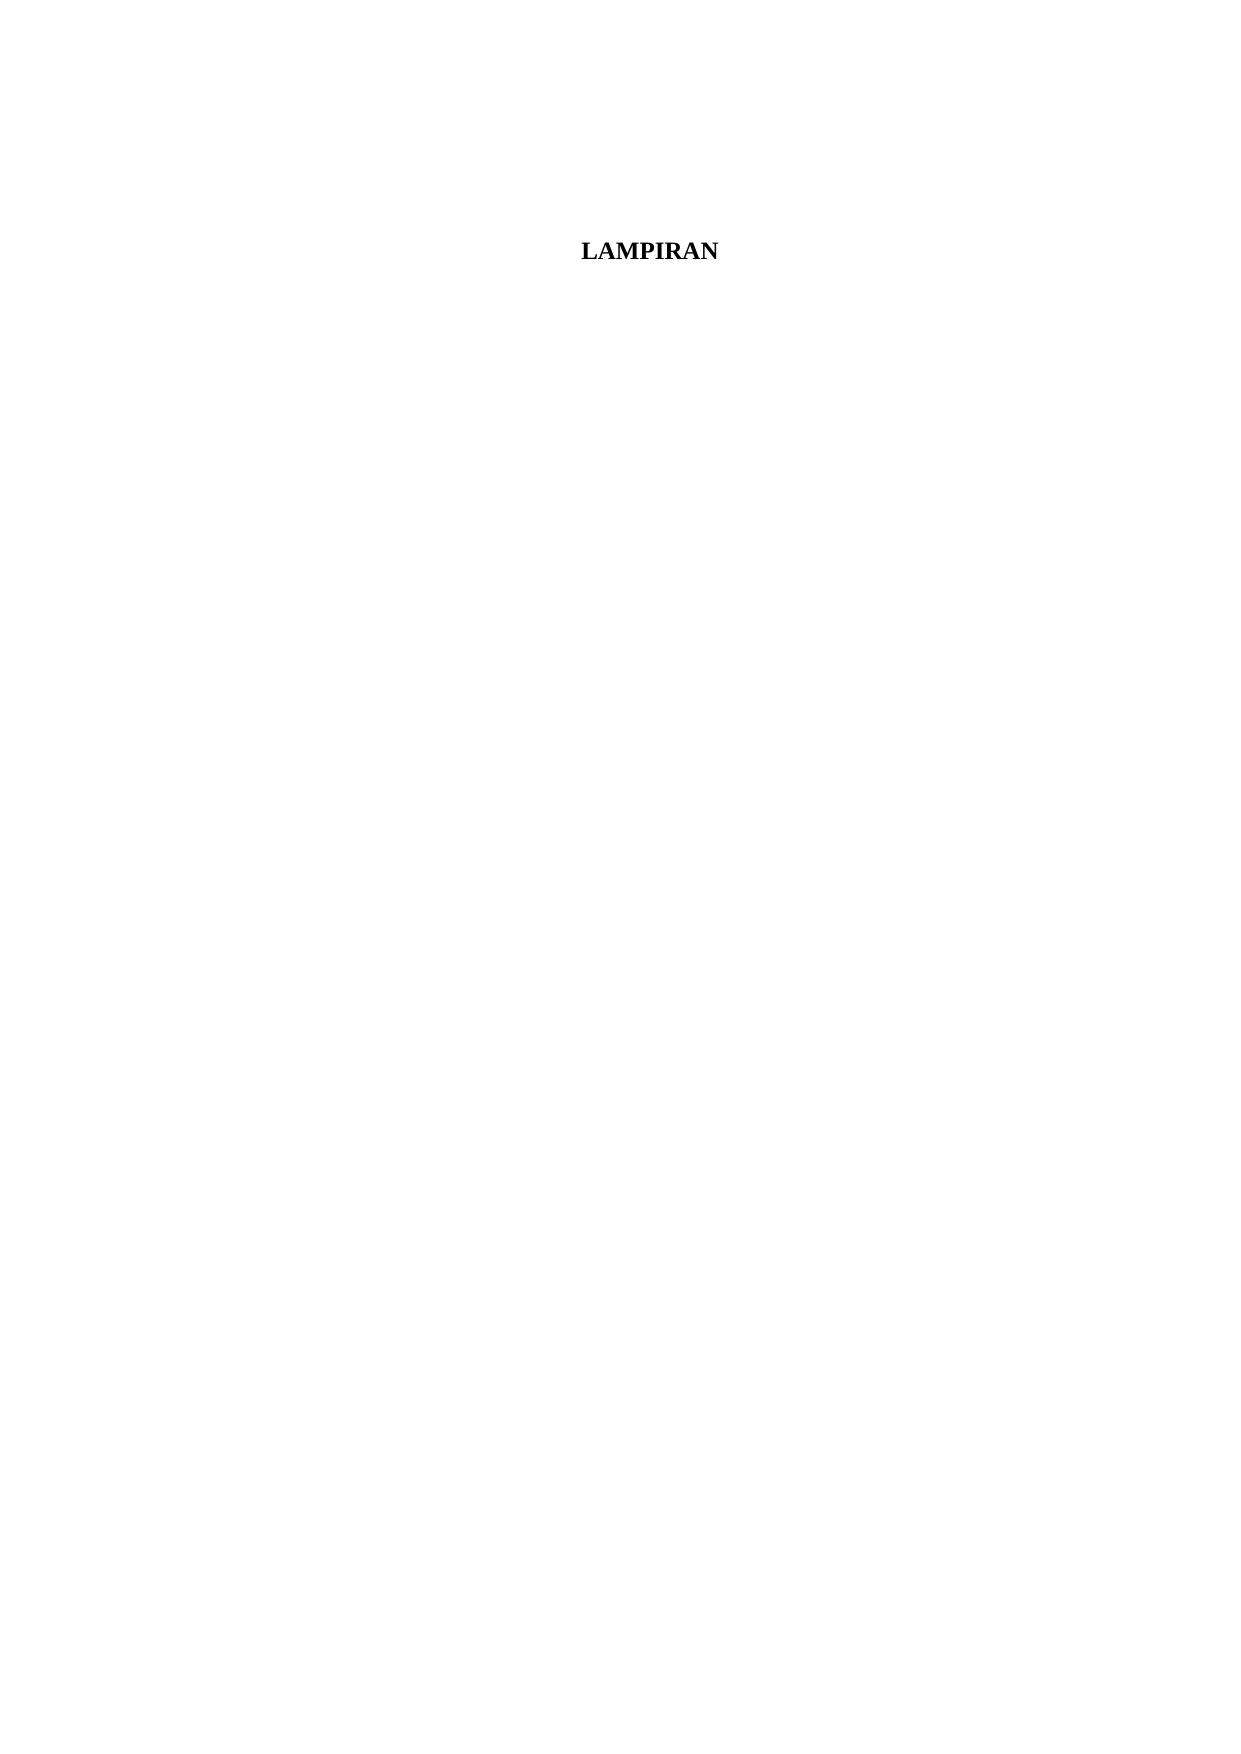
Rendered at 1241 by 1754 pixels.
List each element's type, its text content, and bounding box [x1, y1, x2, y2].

text LAMPIRAN [236, 236, 1063, 265]
